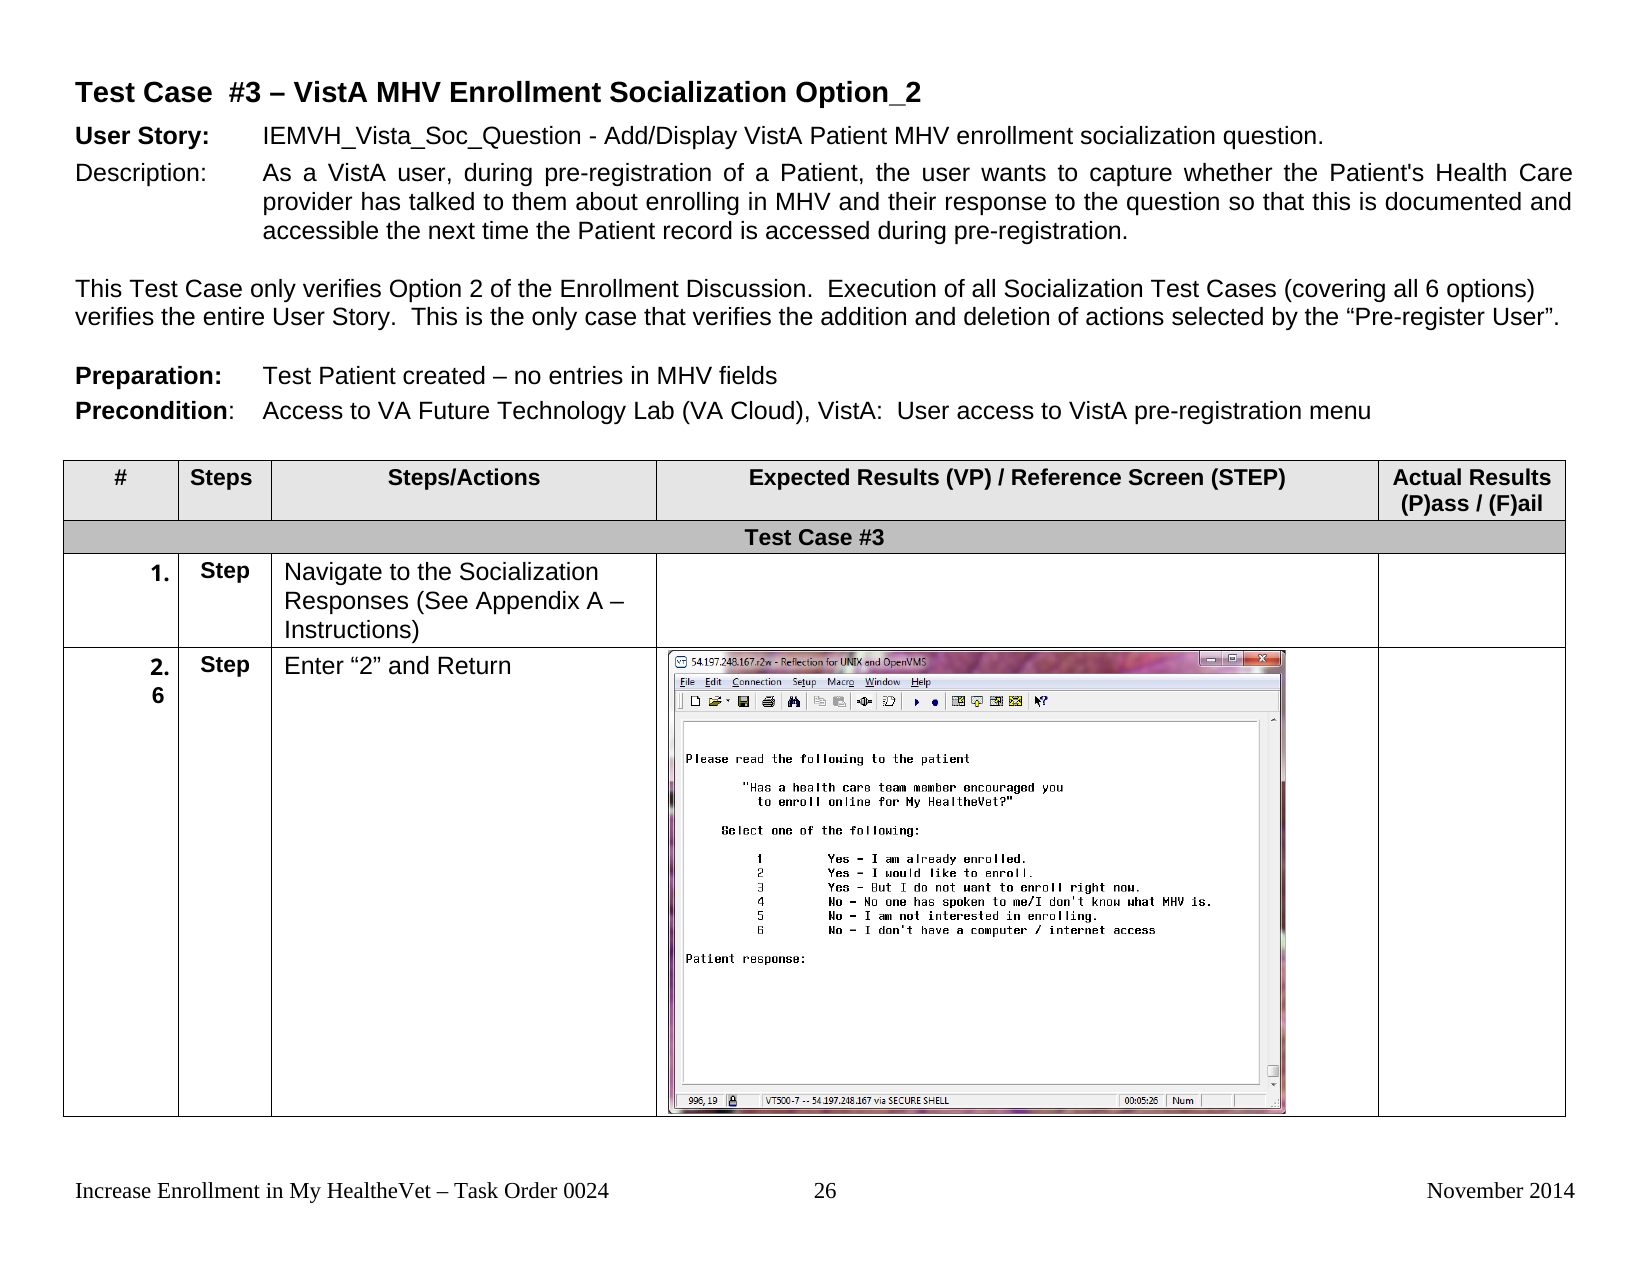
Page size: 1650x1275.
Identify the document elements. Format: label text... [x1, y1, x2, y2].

table_header Expected Results (VP) / Reference Screen (STEP) [657, 461, 1378, 520]
text This Test Case only verifies Option 2 of the Enrollment Discussion. Execution of all Socialization Test Cases (covering all 6 options) verifies the entire User Story. This is the only case that verifies the addition and deletion of actions selected by the “Pre-register User”. [75, 273, 1575, 331]
table_cell Enter “2” and Return [272, 648, 656, 1116]
table_cell [1379, 648, 1565, 1116]
table_cell 6. [64, 648, 178, 1116]
subtitle Test Case #3 – VistA MHV Enrollment Socialization Option_2 [75, 75, 1575, 108]
table_cell Navigate to the Socialization Responses (See Appendix A – Instructions) [272, 554, 656, 647]
text Precondition: Access to VA Future Technology Lab (VA Cloud), VistA: User access to VistA pre-registration menu [75, 396, 1575, 425]
table_cell Step [179, 648, 271, 1116]
table_header Actual Results (P)ass / (F)ail [1379, 461, 1565, 520]
table_header Steps [179, 461, 271, 520]
table_cell Step [179, 554, 271, 647]
picture [668, 650, 1286, 1114]
table_cell [657, 648, 1378, 1116]
text Preparation: Test Patient created – no entries in MHV fields [75, 361, 1575, 390]
table_cell Test Case #3 [64, 521, 1565, 553]
table_header # [64, 461, 178, 520]
table_cell [64, 554, 178, 647]
table_cell [657, 554, 1378, 647]
table_header Steps/Actions [272, 461, 656, 520]
table_cell [1379, 554, 1565, 647]
text User Story: IEMVH_Vista_Soc_Question - Add/Display VistA Patient MHV enrollment socialization question. [75, 121, 1575, 150]
text Description: As a VistA user, during pre-registration of a Patient, the user wants to capture whether the Patient's Health Care provider has talked to them about enrolling in MHV and their response to the question so that this is documented and accessible the next time the Patient record is accessed during pre-registration. [75, 158, 1575, 244]
